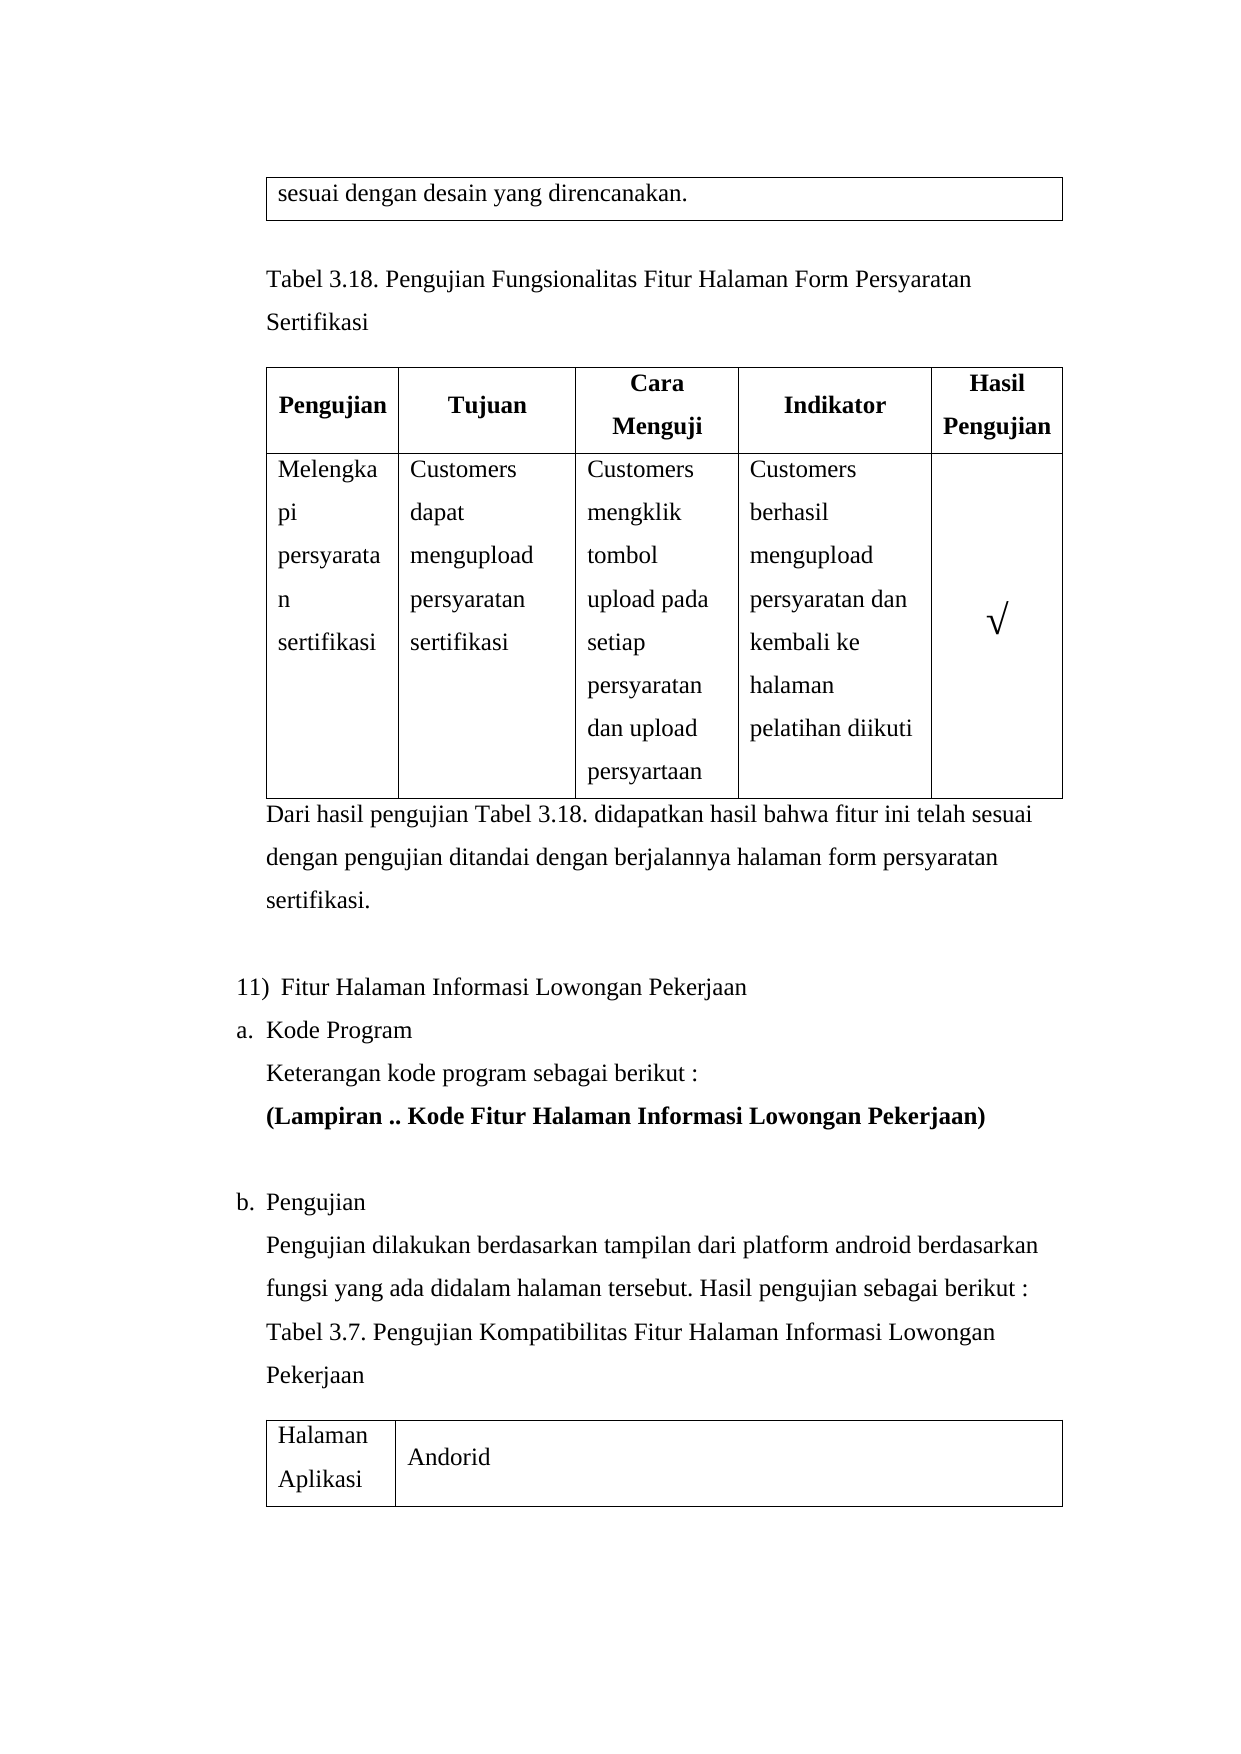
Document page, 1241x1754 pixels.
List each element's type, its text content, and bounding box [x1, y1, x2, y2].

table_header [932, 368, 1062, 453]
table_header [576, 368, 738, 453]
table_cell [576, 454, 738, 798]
list Tabel 3.7. Pengujian Kompatibilitas Fitur Halaman Informasi Lowongan Pekerjaan [266, 1317, 1063, 1388]
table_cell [267, 178, 1062, 220]
table_header Tujuan [399, 368, 575, 453]
list Pengujian dilakukan berdasarkan tampilan dari platform android berdasarkan fungsi yang ada didalam halaman tersebut. Hasil pengujian sebagai berikut : [266, 1230, 1063, 1302]
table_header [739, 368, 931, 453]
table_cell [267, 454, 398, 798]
table_header Pengujian [267, 368, 398, 453]
list (Lampiran .. Kode Fitur Halaman Informasi Lowongan Pekerjaan) [266, 1101, 1063, 1130]
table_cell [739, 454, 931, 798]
list Tabel 3.18. Pengujian Fungsionalitas Fitur Halaman Form Persyaratan Sertifikasi [266, 264, 1063, 336]
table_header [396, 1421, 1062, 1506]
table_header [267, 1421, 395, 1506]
list Dari hasil pengujian Tabel 3.18. didapatkan hasil bahwa fitur ini telah sesuai dengan pengujian ditandai dengan berjalannya halaman form persyaratan sertifikasi. [266, 799, 1063, 914]
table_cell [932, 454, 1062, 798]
list Keterangan kode program sebagai berikut : [266, 1058, 1063, 1087]
list Kode Program [236, 1015, 1063, 1043]
list Fitur Halaman Informasi Lowongan Pekerjaan [236, 972, 1063, 1000]
list Pengujian [236, 1187, 1063, 1216]
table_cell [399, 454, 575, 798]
